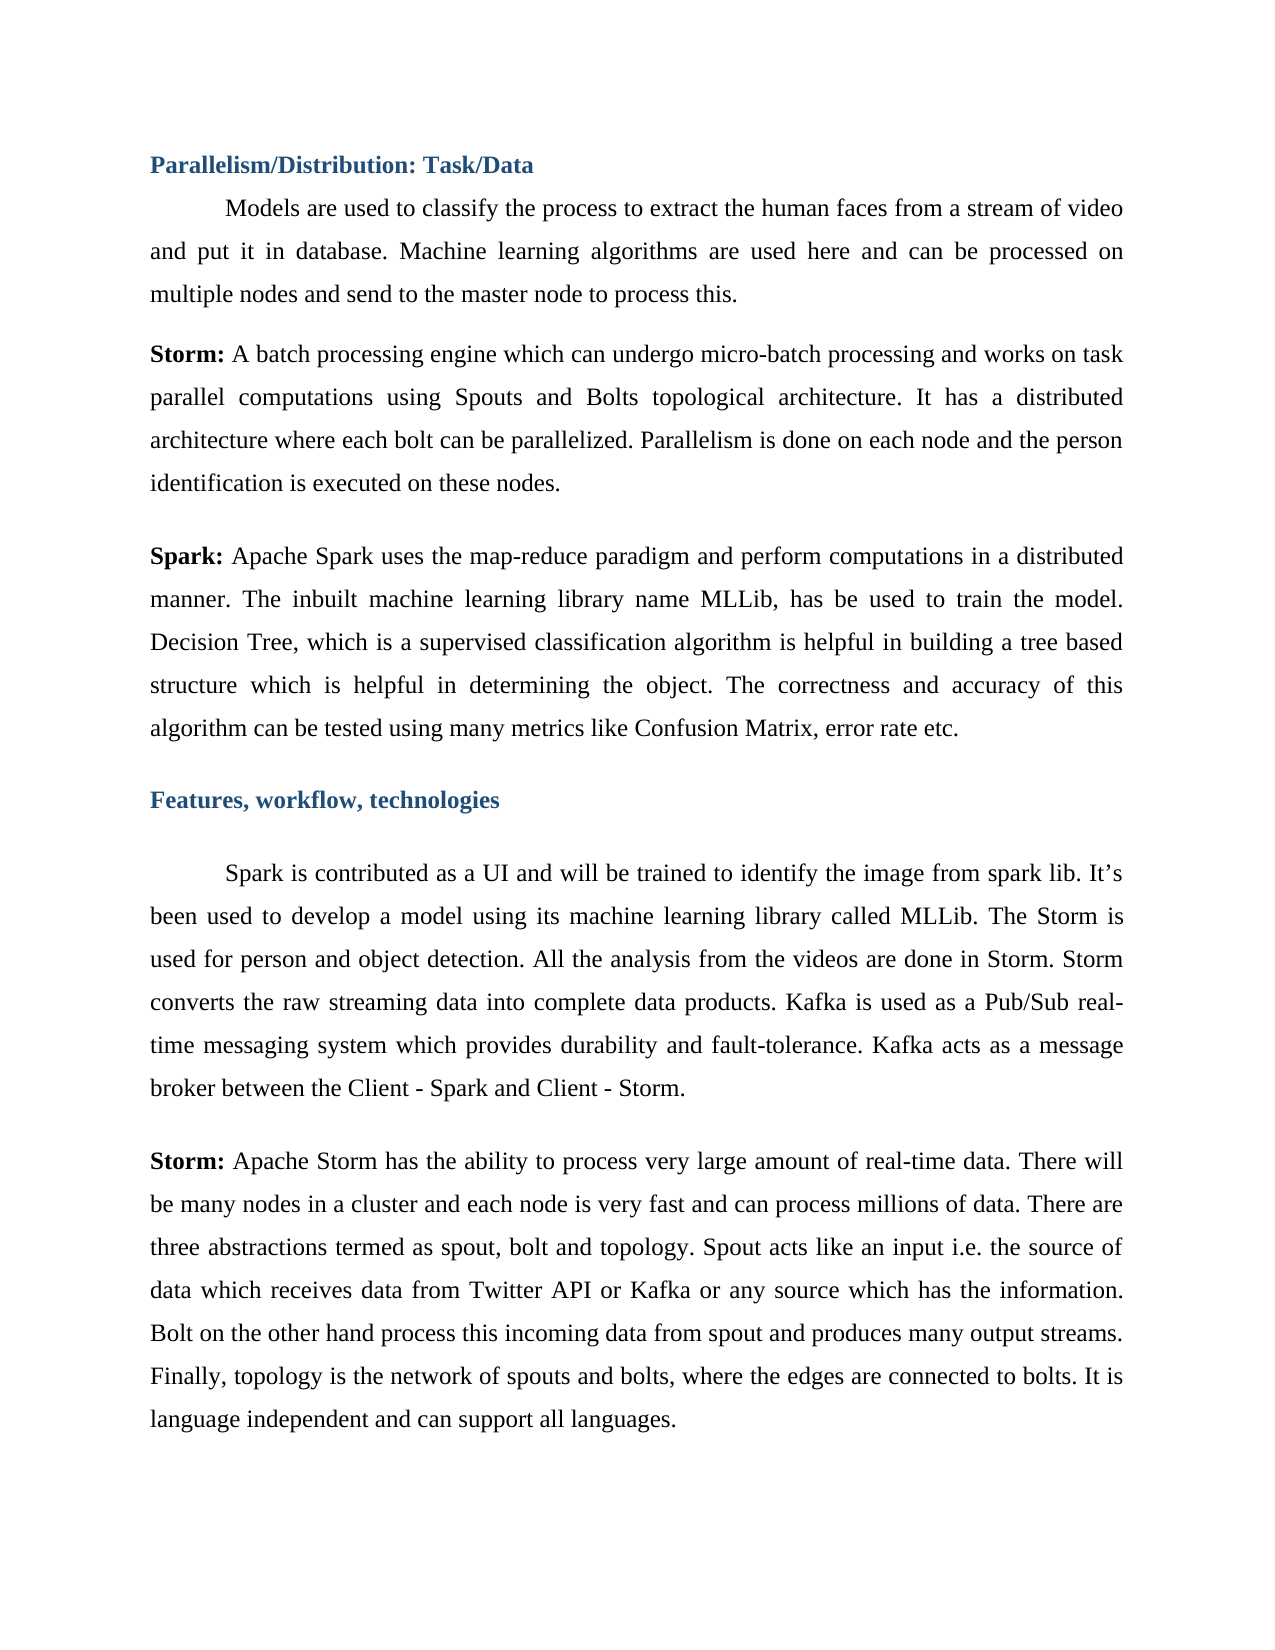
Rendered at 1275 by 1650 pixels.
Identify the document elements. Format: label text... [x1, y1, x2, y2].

text Spark is contributed as a UI and will be trained to identify the image from spark lib. It’s been used to develop a model using its machine learning library called MLLib. The Storm is used for person and object detection. All the analysis from the videos are done in Storm. Storm converts the raw streaming data into complete data products. Kafka is used as a Pub/Sub real-time messaging system which provides durability and fault-tolerance. Kafka acts as a message broker between the Client - Spark and Client - Storm. [150, 858, 1125, 1102]
text Storm: A batch processing engine which can undergo micro-batch processing and works on task parallel computations using Spouts and Bolts topological architecture. It has a distributed architecture where each bolt can be parallelized. Parallelism is done on each node and the person identification is executed on these nodes. [150, 339, 1125, 497]
subtitle Features, workflow, technologies [150, 786, 1125, 814]
text Spark: Apache Spark uses the map-reduce paradigm and perform computations in a distributed manner. The inbuilt machine learning library name MLLib, has be used to train the model. Decision Tree, which is a supervised classification algorithm is helpful in building a tree based structure which is helpful in determining the object. The correctness and accuracy of this algorithm can be tested using many metrics like Confusion Matrix, error rate etc. [150, 541, 1125, 742]
text Storm: Apache Storm has the ability to process very large amount of real-time data. There will be many nodes in a cluster and each node is very fast and can process millions of data. There are three abstractions termed as spout, bolt and topology. Spout acts like an input i.e. the source of data which receives data from Twitter API or Kafka or any source which has the information. Bolt on the other hand process this incoming data from spout and produces many output streams. Finally, topology is the network of spouts and bolts, where the edges are connected to bolts. It is language independent and can support all languages. [150, 1146, 1125, 1433]
subtitle Parallelism/Distribution: Task/Data [150, 150, 1125, 179]
text Models are used to classify the process to extract the human faces from a stream of video and put it in database. Machine learning algorithms are used here and can be processed on multiple nodes and send to the master node to process this. [150, 193, 1125, 308]
